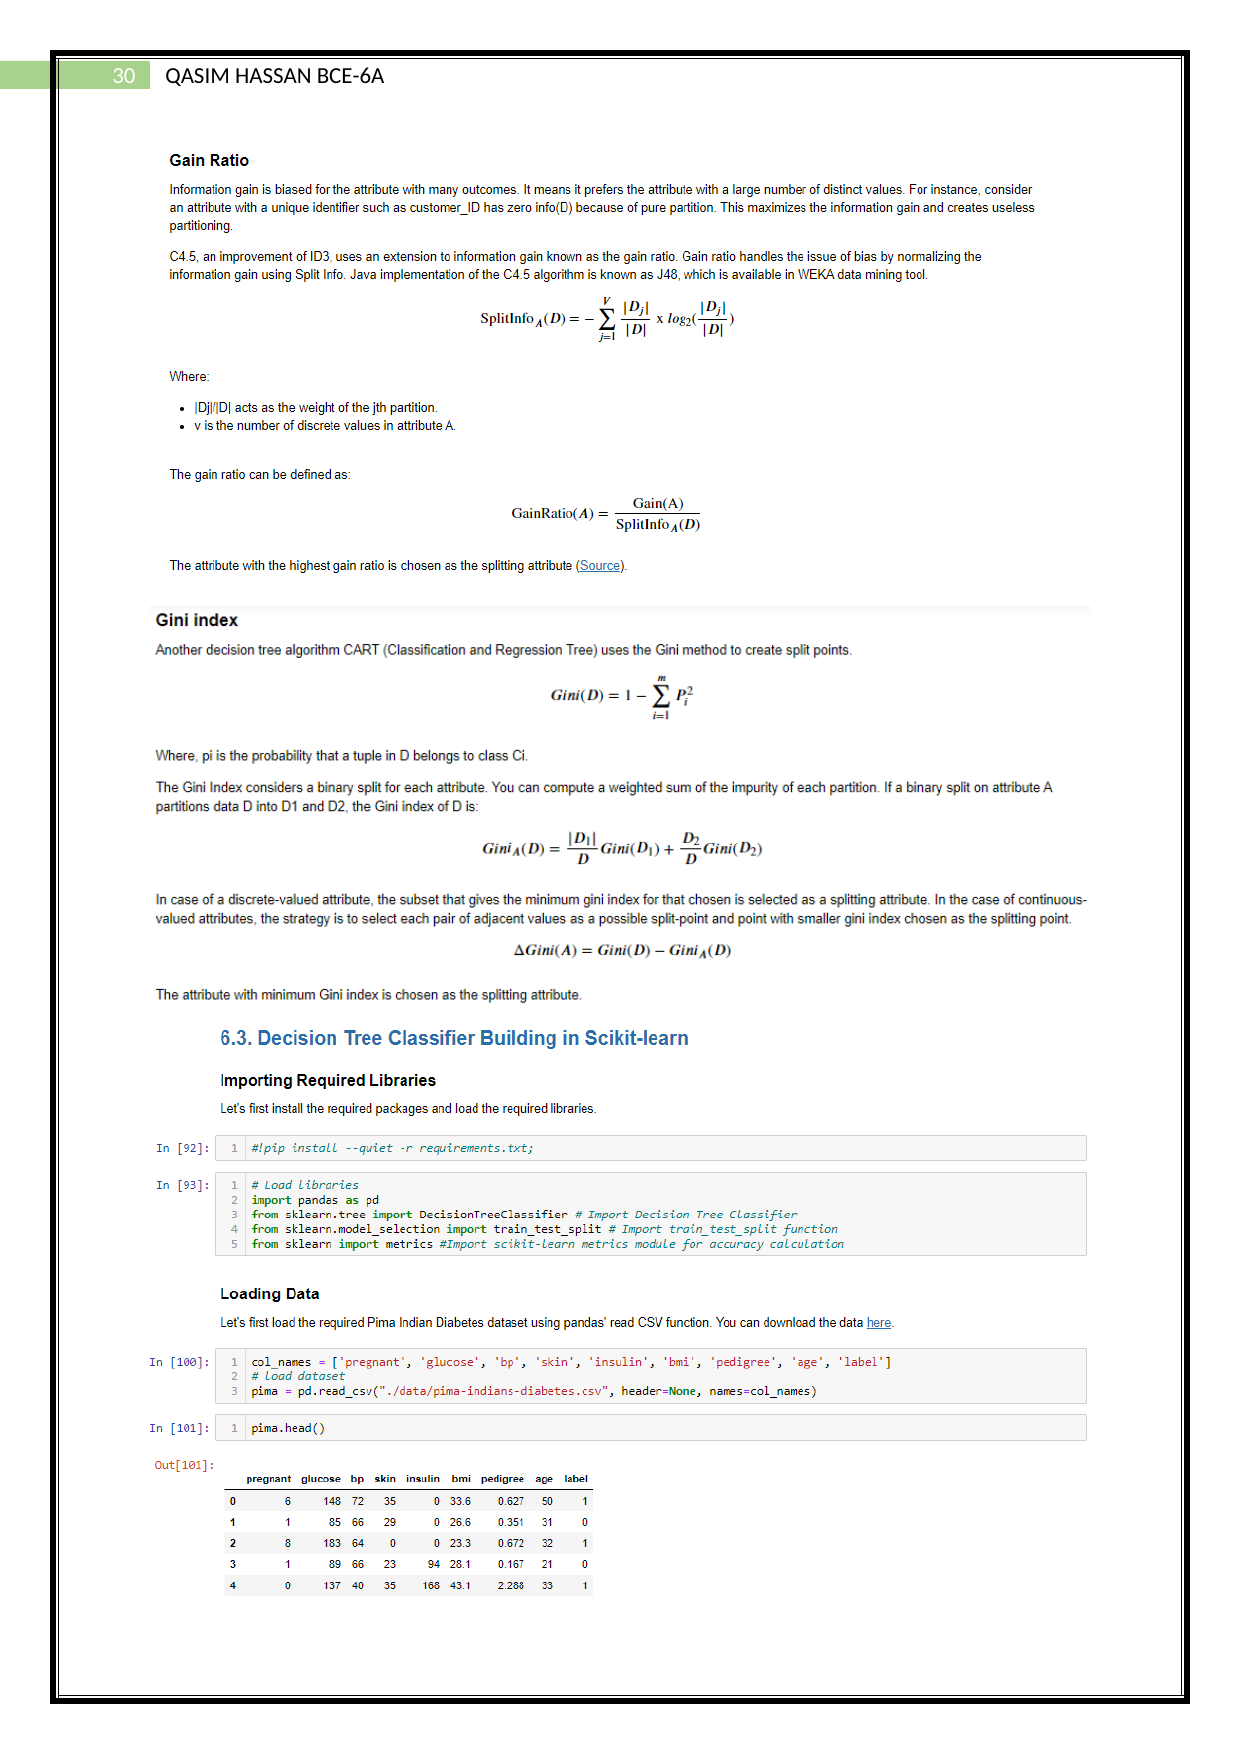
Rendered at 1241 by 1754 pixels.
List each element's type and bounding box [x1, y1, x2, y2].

picture [150, 150, 1038, 588]
picture [150, 606, 1091, 1008]
picture [150, 1456, 1091, 1608]
picture [150, 1026, 1091, 1445]
